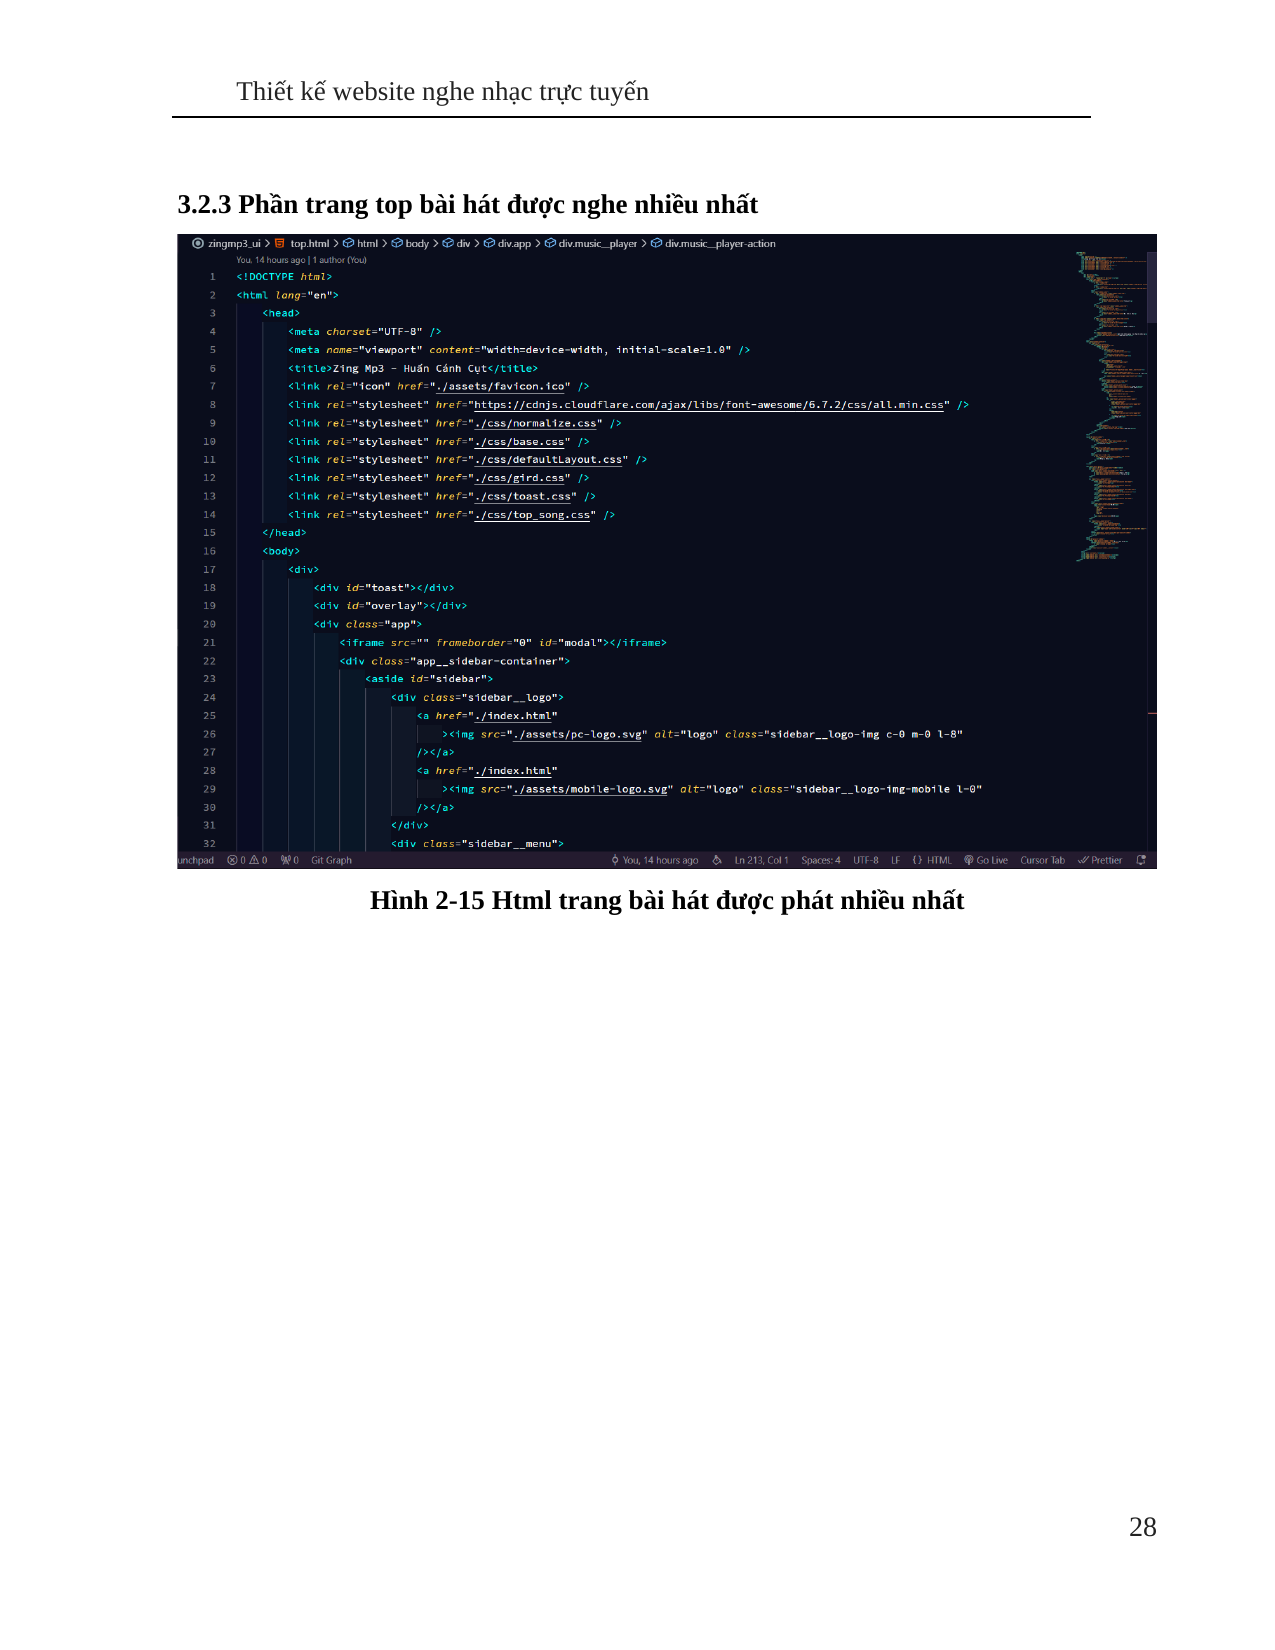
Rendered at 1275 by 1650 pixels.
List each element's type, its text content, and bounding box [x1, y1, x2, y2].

text Hình 2-15 Html trang bài hát được phát nhiều nhất [177, 884, 1157, 915]
text 3.2.3 Phần trang top bài hát được nghe nhiều nhất [177, 188, 1157, 219]
picture [177, 234, 1157, 869]
